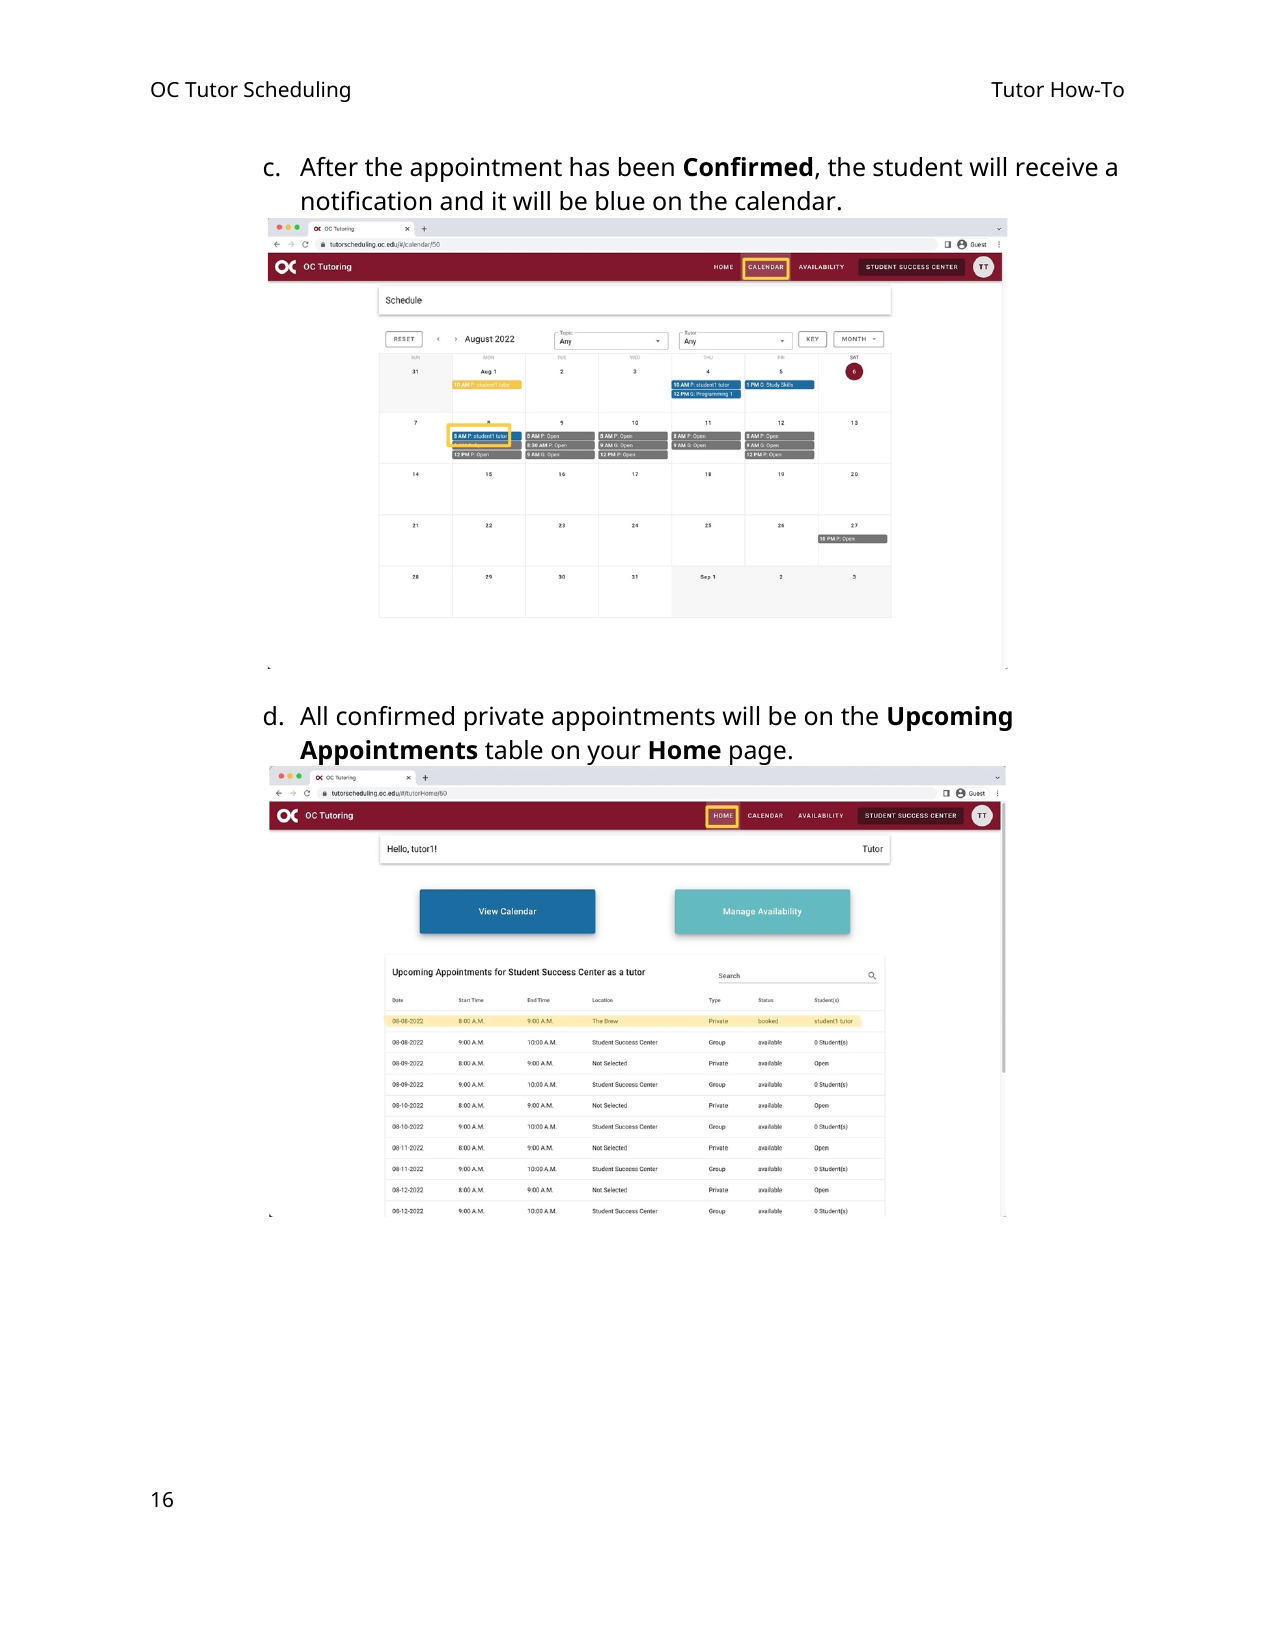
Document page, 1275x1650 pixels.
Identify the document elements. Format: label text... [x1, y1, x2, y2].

picture [267, 218, 1008, 669]
picture [269, 766, 1006, 1217]
list All confirmed private appointments will be on the Upcoming Appointments table on your Home page. [262, 699, 1125, 767]
list After the appointment has been Confirmed, the student will receive a notification and it will be blue on the calendar. [262, 150, 1125, 218]
